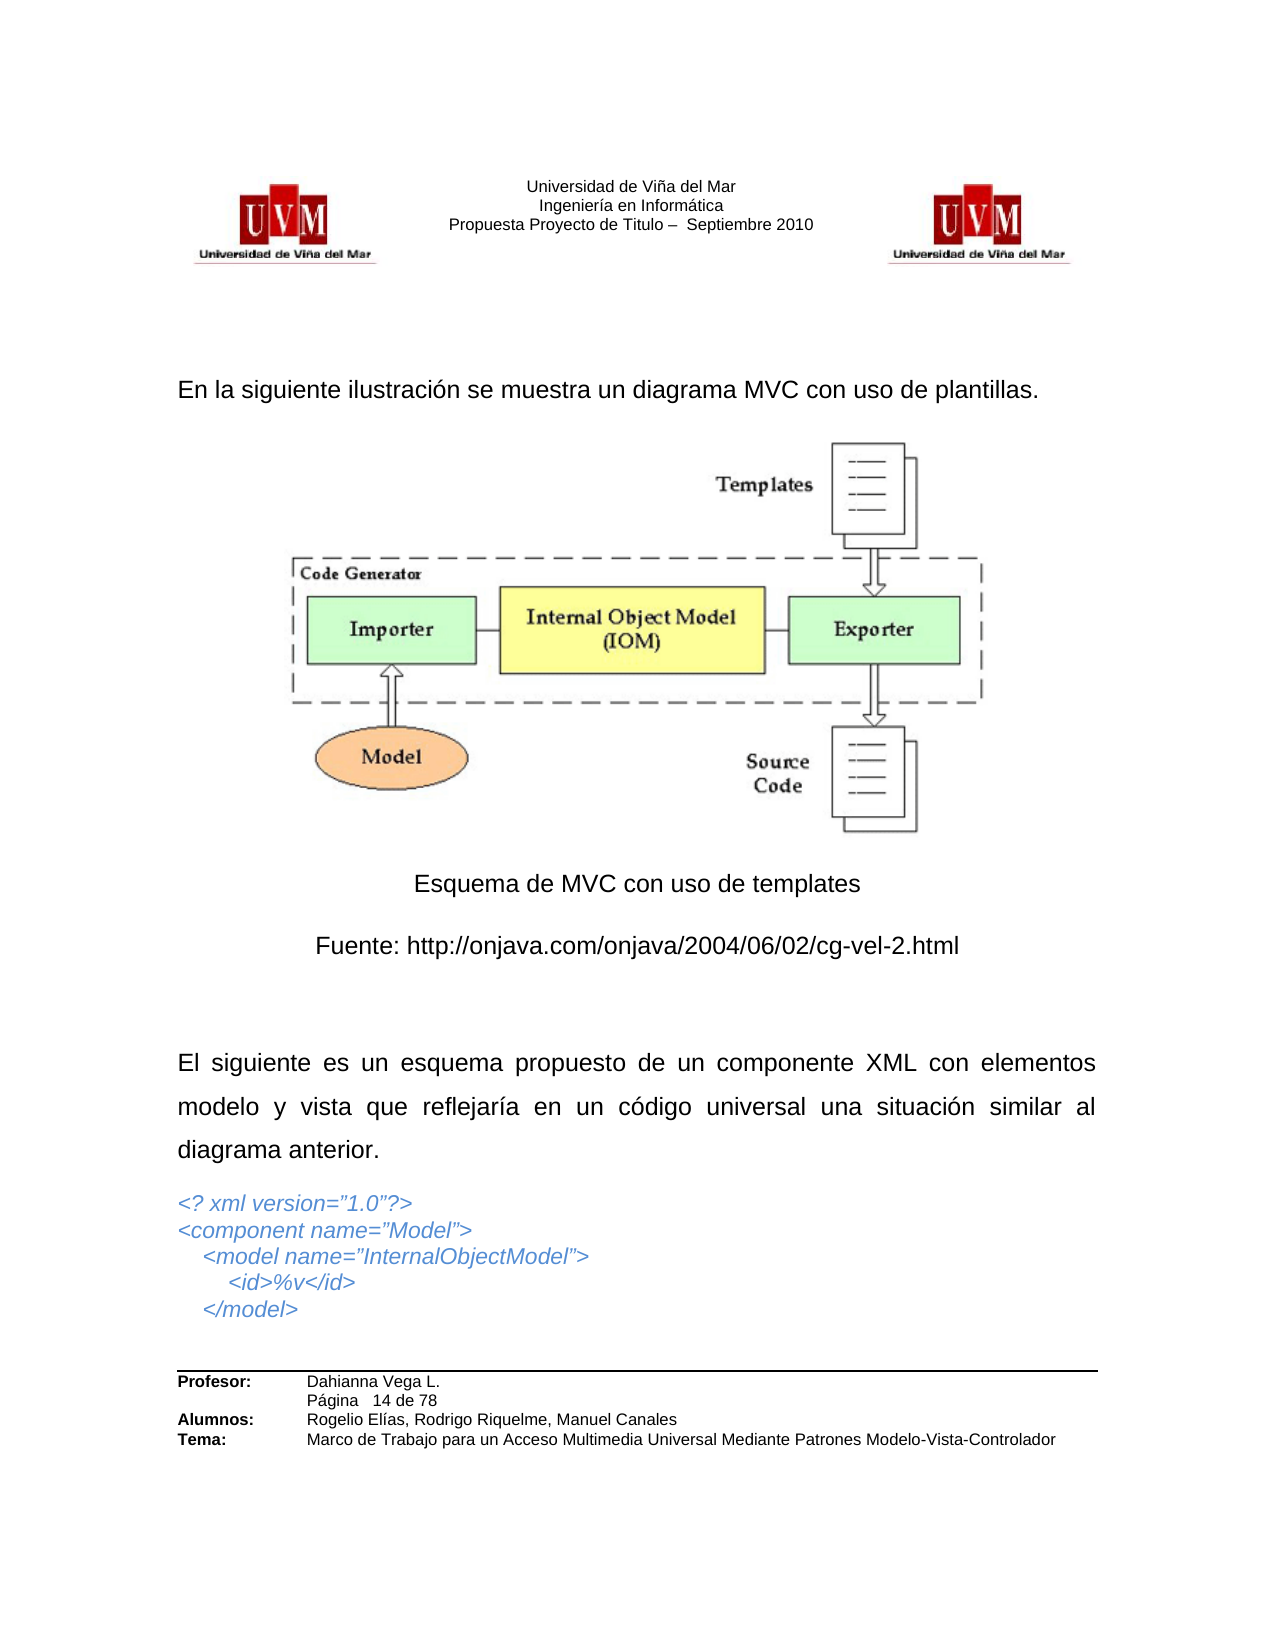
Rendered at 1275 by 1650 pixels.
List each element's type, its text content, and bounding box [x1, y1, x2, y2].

picture [177, 176, 390, 267]
text El siguiente es un esquema propuesto de un componente XML con elementos modelo y vista que reflejaría en un código universal una situación similar al diagrama anterior. [177, 1048, 1098, 1163]
picture [871, 176, 1084, 267]
text Fuente: http://onjava.com/onjava/2004/06/02/cg-vel-2.html [177, 931, 1098, 959]
text Esquema de MVC con uso de templates [177, 868, 1098, 897]
text En la siguiente ilustración se muestra un diagrama MVC con uso de plantillas. [177, 375, 1098, 404]
picture [283, 430, 992, 842]
